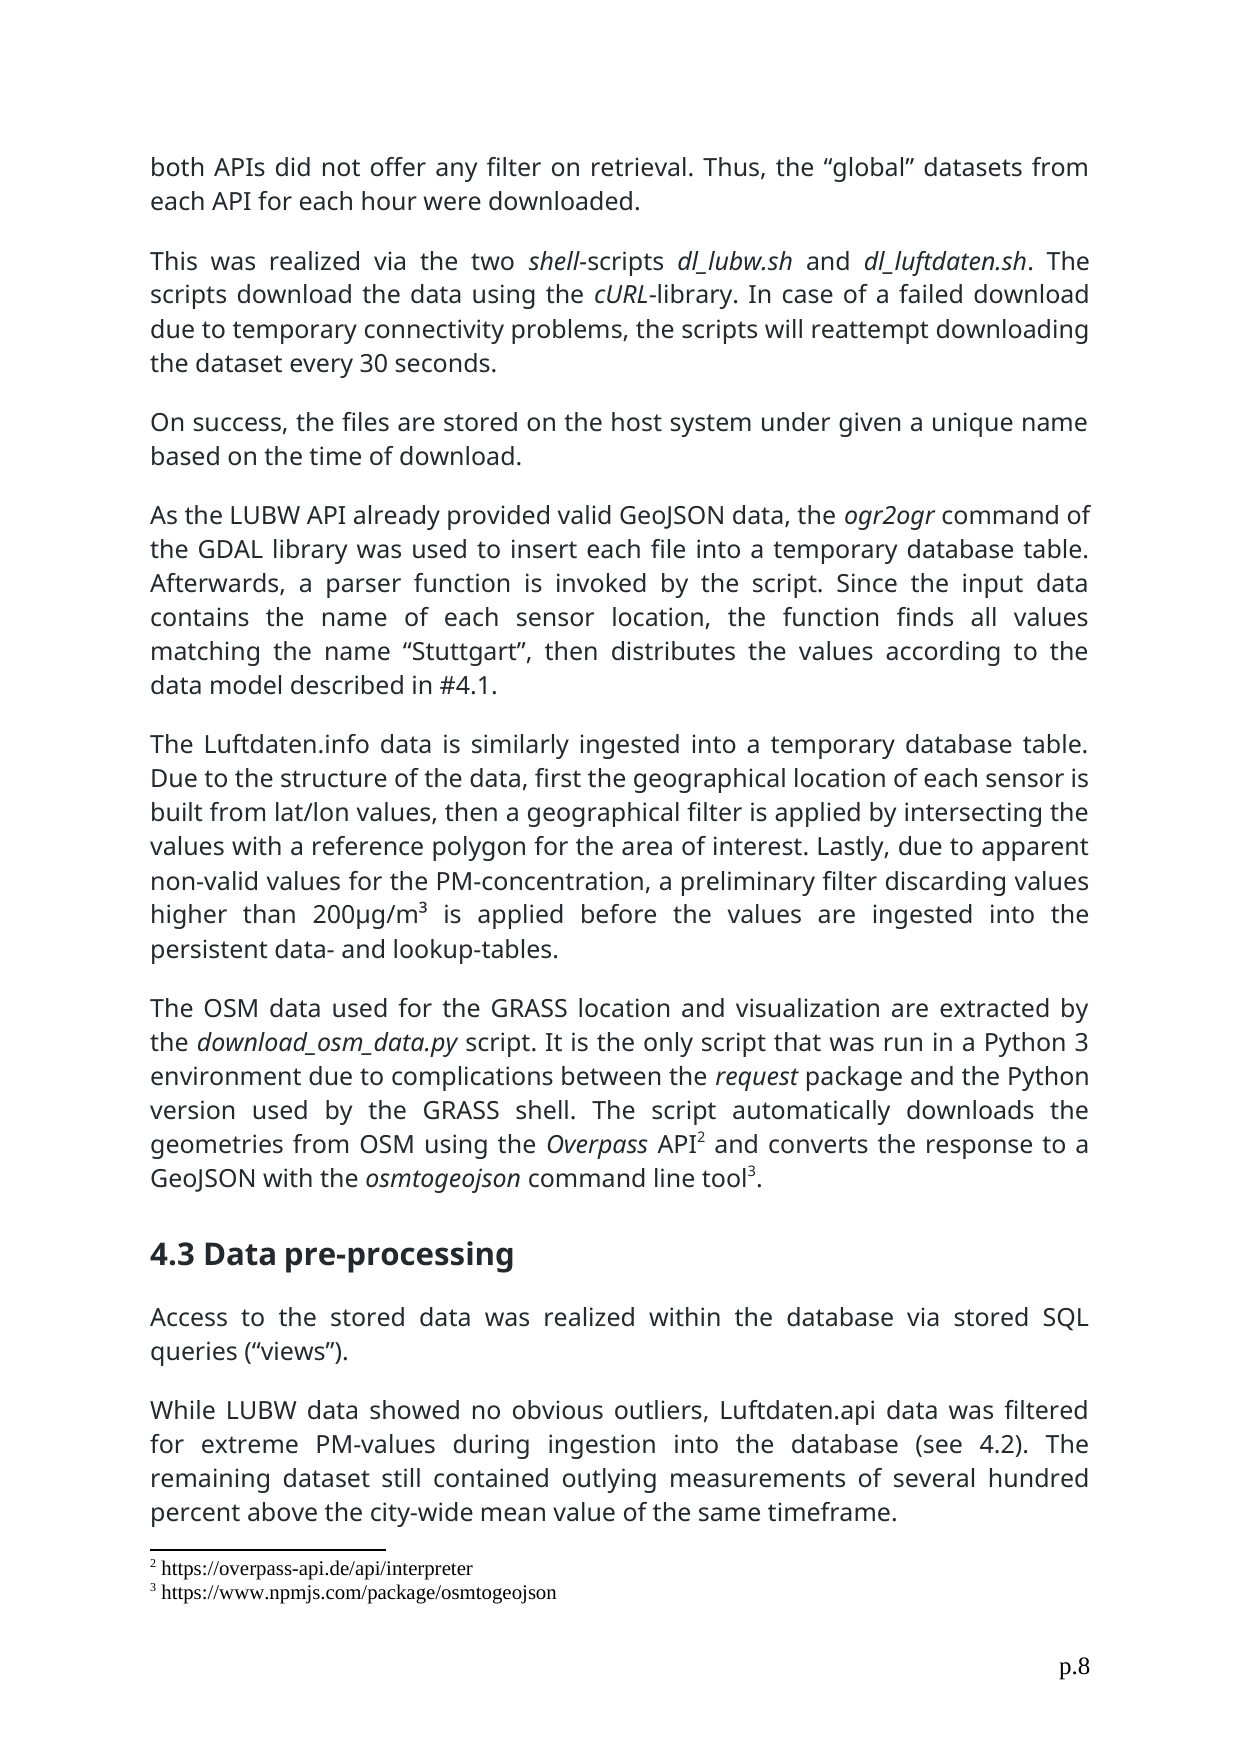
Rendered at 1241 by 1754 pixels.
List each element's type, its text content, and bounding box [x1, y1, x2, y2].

text On success, the files are stored on the host system under given a unique name based on the time of download. [150, 404, 1090, 472]
text While LUBW data showed no obvious outliers, Luftdaten.api data was filtered for extreme PM-values during ingestion into the database (see 4.2). The remaining dataset still contained outlying measurements of several hundred percent above the city-wide mean value of the same timeframe. [150, 1393, 1090, 1529]
text 4.3 Data pre-processing [150, 1232, 1090, 1275]
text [150, 150, 1090, 218]
text The OSM data used for the GRASS location and visualization are extracted by the download_osm_data.py script. It is the only script that was run in a Python 3 environment due to complications between the request package and the Python version used by the GRASS shell. The script automatically downloads the geometries from OSM using the Overpass API and converts the response to a GeoJSON with the osmtogeojson command line tool. [150, 990, 1090, 1195]
text Access to the stored data was realized within the database via stored SQL queries (“views”). [150, 1300, 1090, 1368]
text This was realized via the two shell-scripts dl_lubw.sh and dl_luftdaten.sh. The scripts download the data using the cURL-library. In case of a failed download due to temporary connectivity problems, the scripts will reattempt downloading the dataset every 30 seconds. [150, 243, 1090, 379]
text The Luftdaten.info data is similarly ingested into a temporary database table. Due to the structure of the data, first the geographical location of each sensor is built from lat/lon values, then a geographical filter is applied by intersecting the values with a reference polygon for the area of interest. Lastly, due to apparent non-valid values for the PM-concentration, a preliminary filter discarding values higher than 200µg/m³ is applied before the values are ingested into the persistent data- and lookup-tables. [150, 727, 1090, 965]
text As the LUBW API already provided valid GeoJSON data, the ogr2ogr command of the GDAL library was used to insert each file into a temporary database table. Afterwards, a parser function is invoked by the script. Since the input data contains the name of each sensor location, the function finds all values matching the name “Stuttgart”, then distributes the values according to the data model described in #4.1. [150, 497, 1090, 702]
